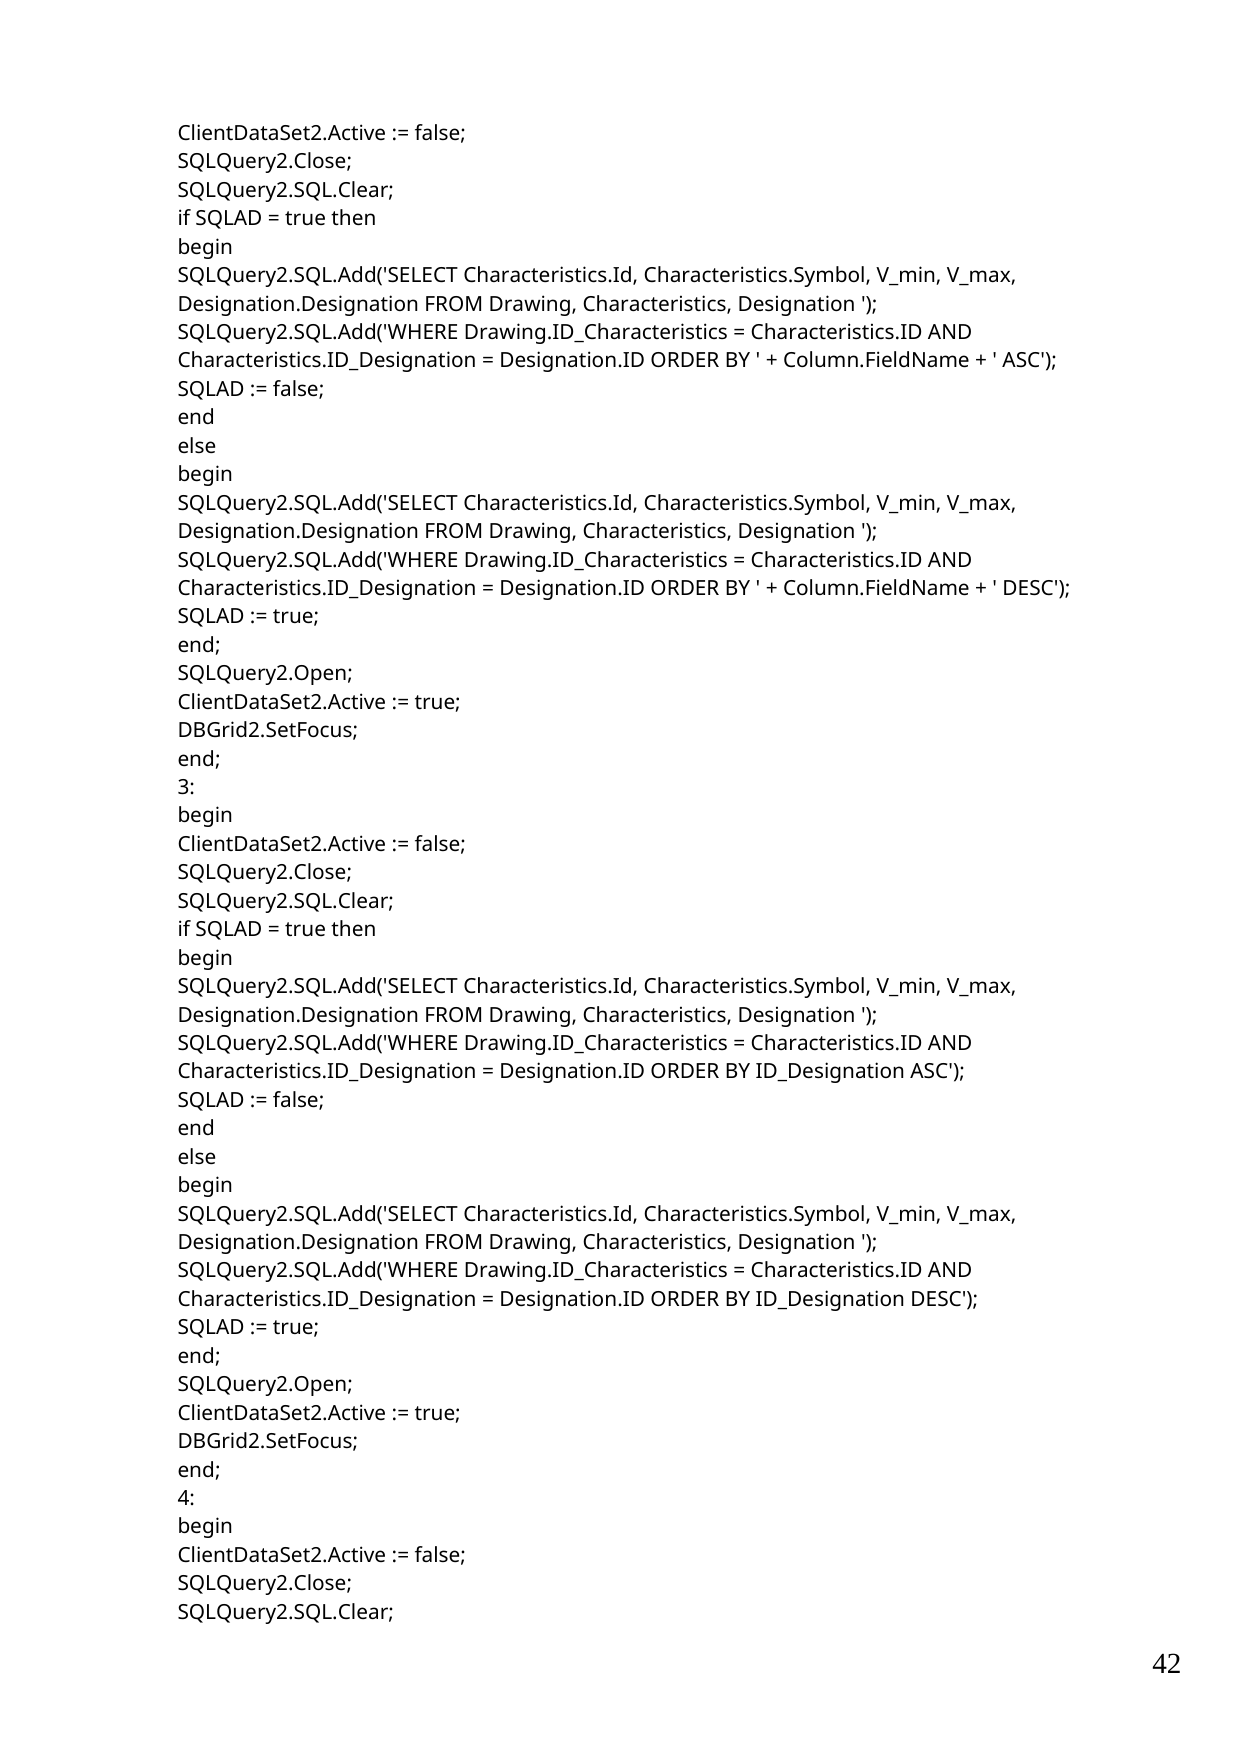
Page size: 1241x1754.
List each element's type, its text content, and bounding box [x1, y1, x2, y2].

text SQLQuery2.Close; [177, 1568, 1181, 1597]
text 3: [177, 772, 1181, 801]
text SQLQuery2.Open; [177, 1369, 1181, 1398]
text SQLQuery2.Close; [177, 147, 1181, 175]
text ClientDataSet2.Active := false; [177, 1540, 1181, 1568]
text begin [177, 459, 1181, 488]
text begin [177, 943, 1181, 971]
text ClientDataSet2.Active := false; [177, 829, 1181, 857]
text if SQLAD = true then [177, 914, 1181, 943]
text if SQLAD = true then [177, 203, 1181, 232]
text 4: [177, 1483, 1181, 1512]
text SQLQuery2.SQL.Add('WHERE Drawing.ID_Characteristics = Characteristics.ID AND Characteristics.ID_Designation = Designation.ID ORDER BY ID_Designation ASC'); [177, 1028, 1181, 1085]
text SQLQuery2.Close; [177, 857, 1181, 886]
text DBGrid2.SetFocus; [177, 715, 1181, 744]
text SQLAD := true; [177, 602, 1181, 630]
text SQLQuery2.SQL.Clear; [177, 175, 1181, 203]
text SQLQuery2.SQL.Clear; [177, 1597, 1181, 1625]
text end; [177, 630, 1181, 658]
text ClientDataSet2.Active := true; [177, 687, 1181, 715]
text else [177, 431, 1181, 459]
text end; [177, 1455, 1181, 1483]
text SQLAD := true; [177, 1312, 1181, 1341]
text begin [177, 232, 1181, 260]
text begin [177, 1512, 1181, 1540]
text begin [177, 1170, 1181, 1199]
text DBGrid2.SetFocus; [177, 1426, 1181, 1455]
text else [177, 1142, 1181, 1170]
text ClientDataSet2.Active := true; [177, 1398, 1181, 1426]
text begin [177, 801, 1181, 829]
text SQLAD := false; [177, 374, 1181, 402]
text SQLQuery2.SQL.Add('WHERE Drawing.ID_Characteristics = Characteristics.ID AND Characteristics.ID_Designation = Designation.ID ORDER BY ' + Column.FieldName + ' ASC'); [177, 317, 1181, 374]
text SQLQuery2.Open; [177, 658, 1181, 687]
text SQLQuery2.SQL.Add('WHERE Drawing.ID_Characteristics = Characteristics.ID AND Characteristics.ID_Designation = Designation.ID ORDER BY ID_Designation DESC'); [177, 1256, 1181, 1312]
text end; [177, 744, 1181, 772]
text end [177, 402, 1181, 431]
text end; [177, 1341, 1181, 1369]
text ClientDataSet2.Active := false; [177, 118, 1181, 147]
text SQLQuery2.SQL.Clear; [177, 886, 1181, 914]
text SQLQuery2.SQL.Add('WHERE Drawing.ID_Characteristics = Characteristics.ID AND Characteristics.ID_Designation = Designation.ID ORDER BY ' + Column.FieldName + ' DESC'); [177, 545, 1181, 602]
text SQLAD := false; [177, 1085, 1181, 1113]
text end [177, 1113, 1181, 1142]
